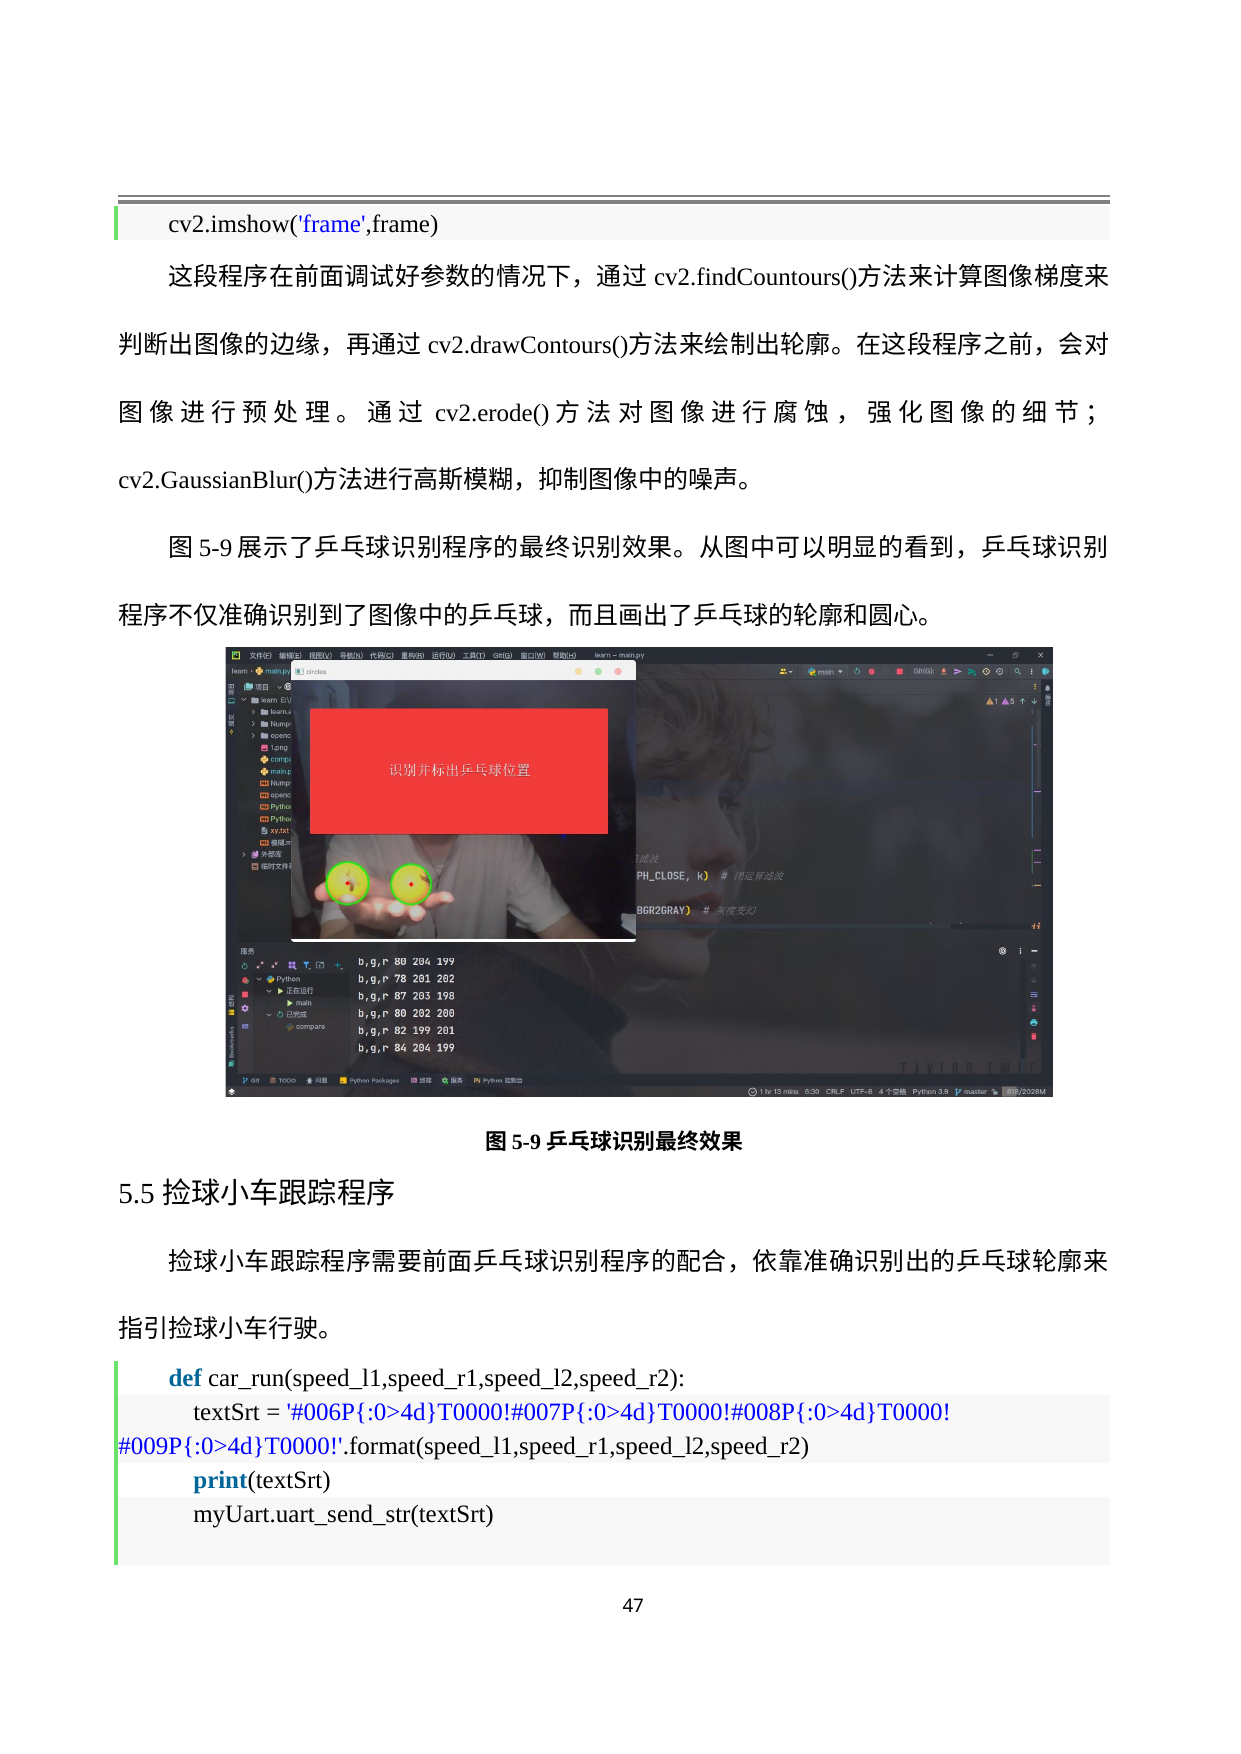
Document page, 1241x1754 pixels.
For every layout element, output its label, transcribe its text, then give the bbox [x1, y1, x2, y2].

text 图5-9展示了乒乓球识别程序的最终识别效果。从图中可以明显的看到，乒乓球识别程序不仅准确识别到了图像中的乒乓球，而且画出了乒乓球的轮廓和圆心。 [118, 512, 1110, 648]
text print(textSrt) [118, 1463, 1110, 1497]
text 捡球小车跟踪程序需要前面乒乓球识别程序的配合，依靠准确识别出的乒乓球轮廓来指引捡球小车行驶。 [118, 1225, 1110, 1361]
subtitle 5.5 捡球小车跟踪程序 [118, 1157, 1110, 1225]
text 这段程序在前面调试好参数的情况下，通过cv2.findCountours()方法来计算图像梯度来判断出图像的边缘，再通过cv2.drawContours()方法来绘制出轮廓。在这段程序之前，会对图像进行预处理。通过cv2.erode()方法对图像进行腐蚀，强化图像的细节；cv2.GaussianBlur()方法进行高斯模糊，抑制图像中的噪声。 [118, 240, 1110, 512]
text def car_run(speed_l1,speed_r1,speed_l2,speed_r2): [118, 1361, 1110, 1395]
text myUart.uart_send_str(textSrt) [118, 1497, 1110, 1531]
picture [225, 647, 1053, 1097]
text textSrt = '#006P{:0>4d}T0000!#007P{:0>4d}T0000!#008P{:0>4d}T0000!#009P{:0>4d}T0000!'.format(speed_l1,speed_r1,speed_l2,speed_r2) [118, 1395, 1110, 1463]
text cv2.imshow('frame',frame) [118, 206, 1110, 240]
